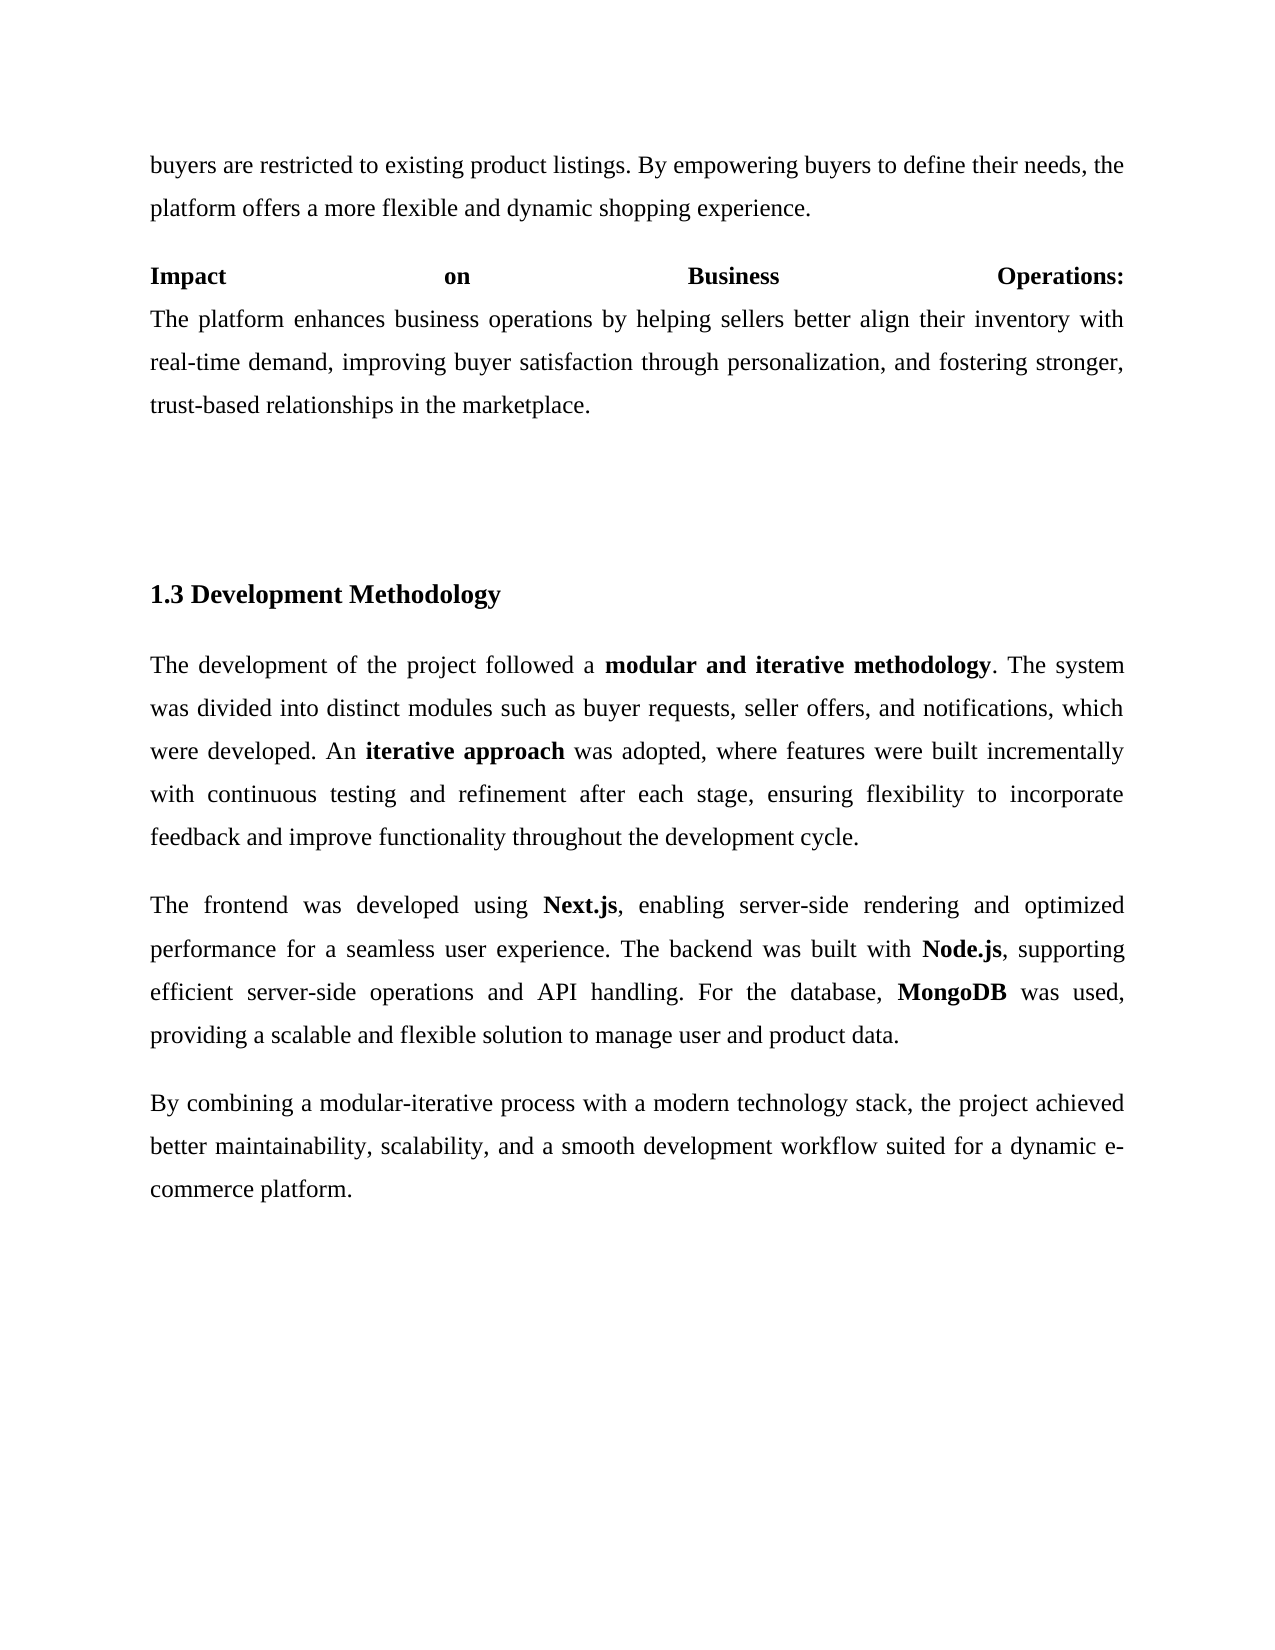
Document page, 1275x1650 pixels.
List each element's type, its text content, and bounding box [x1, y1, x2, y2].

text Impact on Business Operations: The platform enhances business operations by helping sellers better align their inventory with real-time demand, improving buyer satisfaction through personalization, and fostering stronger, trust-based relationships in the marketplace. [150, 261, 1125, 419]
subtitle 1.3 Development Methodology [150, 578, 1125, 609]
text By combining a modular-iterative process with a modern technology stack, the project achieved better maintainability, scalability, and a smooth development workflow suited for a dynamic e-commerce platform. [150, 1088, 1125, 1203]
text The frontend was developed using Next.js, enabling server-side rendering and optimized performance for a seamless user experience. The backend was built with Node.js, supporting efficient server-side operations and API handling. For the database, MongoDB was used, providing a scalable and flexible solution to manage user and product data. [150, 891, 1125, 1049]
text The development of the project followed a modular and iterative methodology. The system was divided into distinct modules such as buyer requests, seller offers, and notifications, which were developed. An iterative approach was adopted, where features were built incrementally with continuous testing and refinement after each stage, ensuring flexibility to incorporate feedback and improve functionality throughout the development cycle. [150, 650, 1125, 851]
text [150, 150, 1125, 222]
